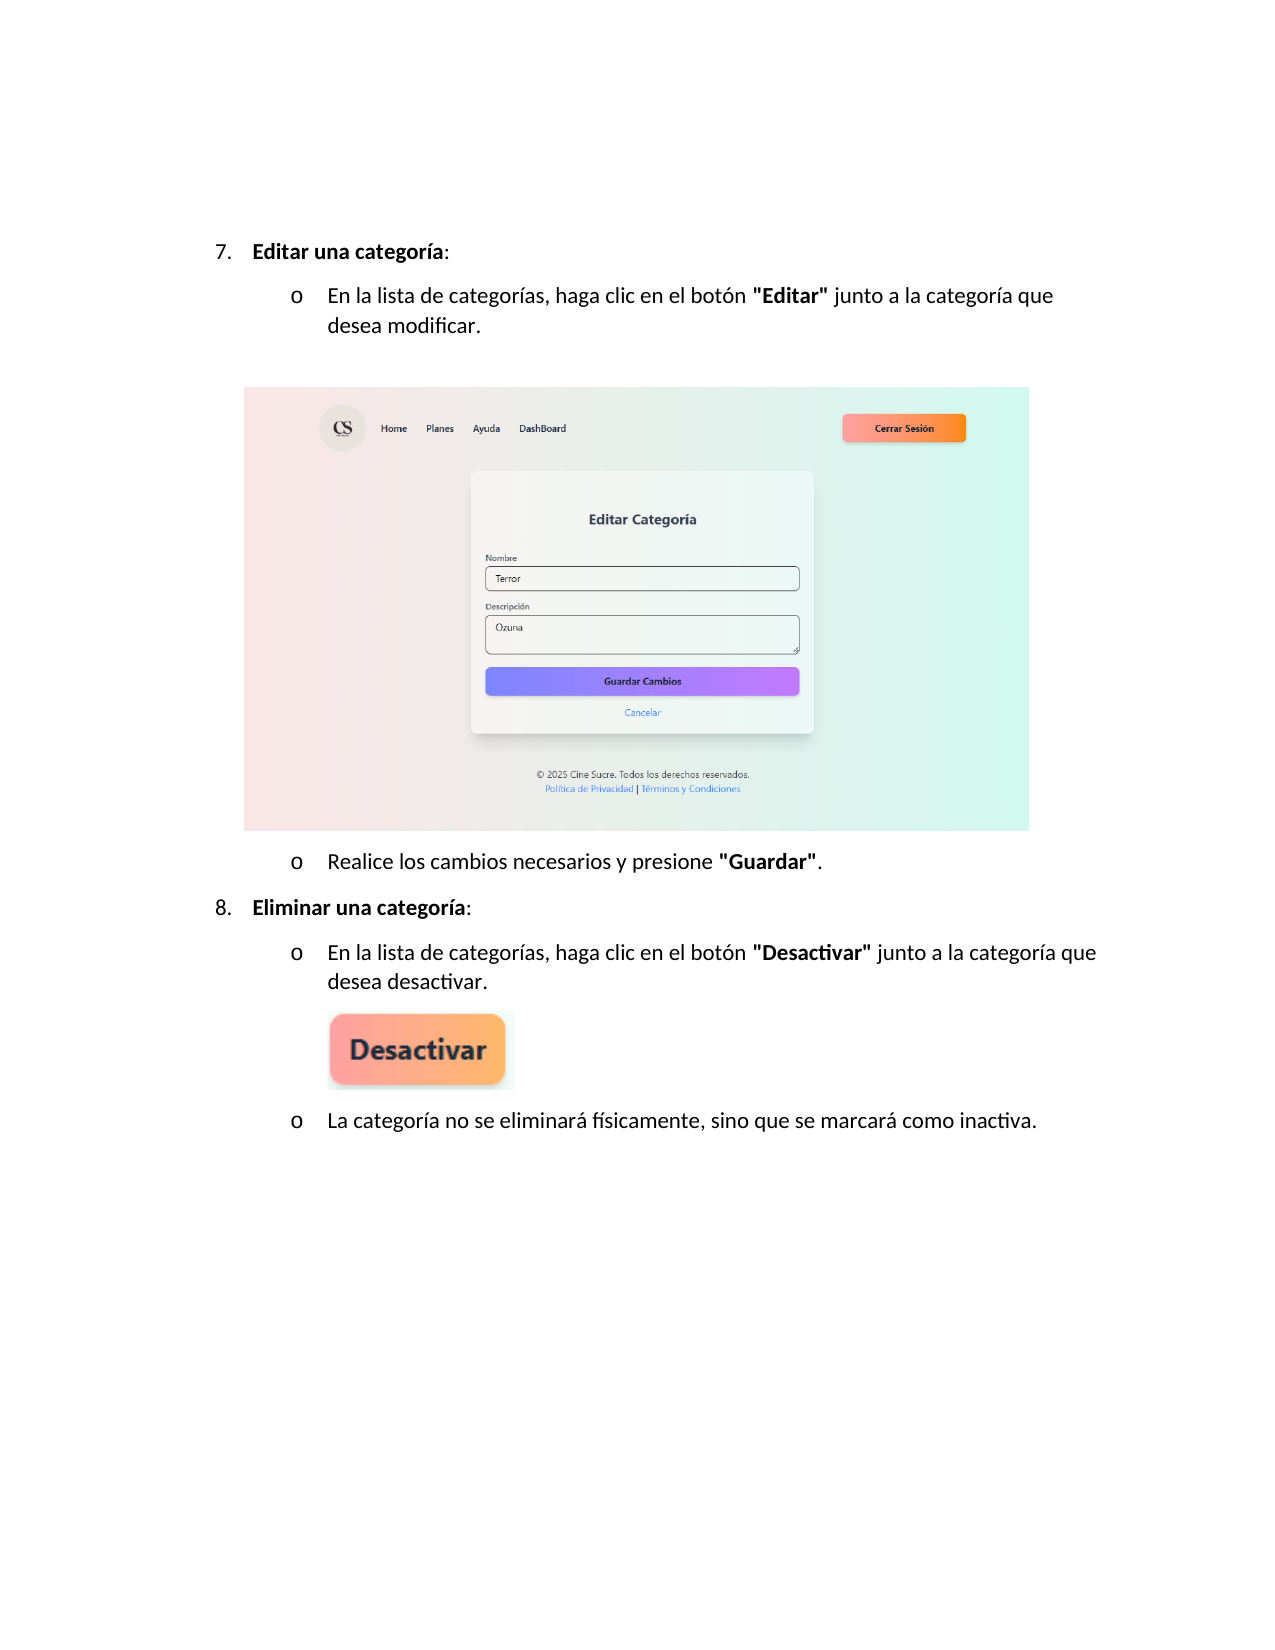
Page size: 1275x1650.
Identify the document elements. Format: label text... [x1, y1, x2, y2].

picture [243, 387, 1030, 831]
list Eliminar una categoría: [215, 893, 1098, 921]
picture [327, 1011, 515, 1090]
list Editar una categoría: [215, 237, 1098, 265]
list En la lista de categorías, haga clic en el botón "Editar" junto a la categoría que desea modificar. [290, 282, 1098, 339]
list En la lista de categorías, haga clic en el botón "Desactivar" junto a la categoría que desea desactivar. [290, 938, 1098, 995]
list La categoría no se eliminará físicamente, sino que se marcará como inactiva. [290, 1106, 1098, 1135]
